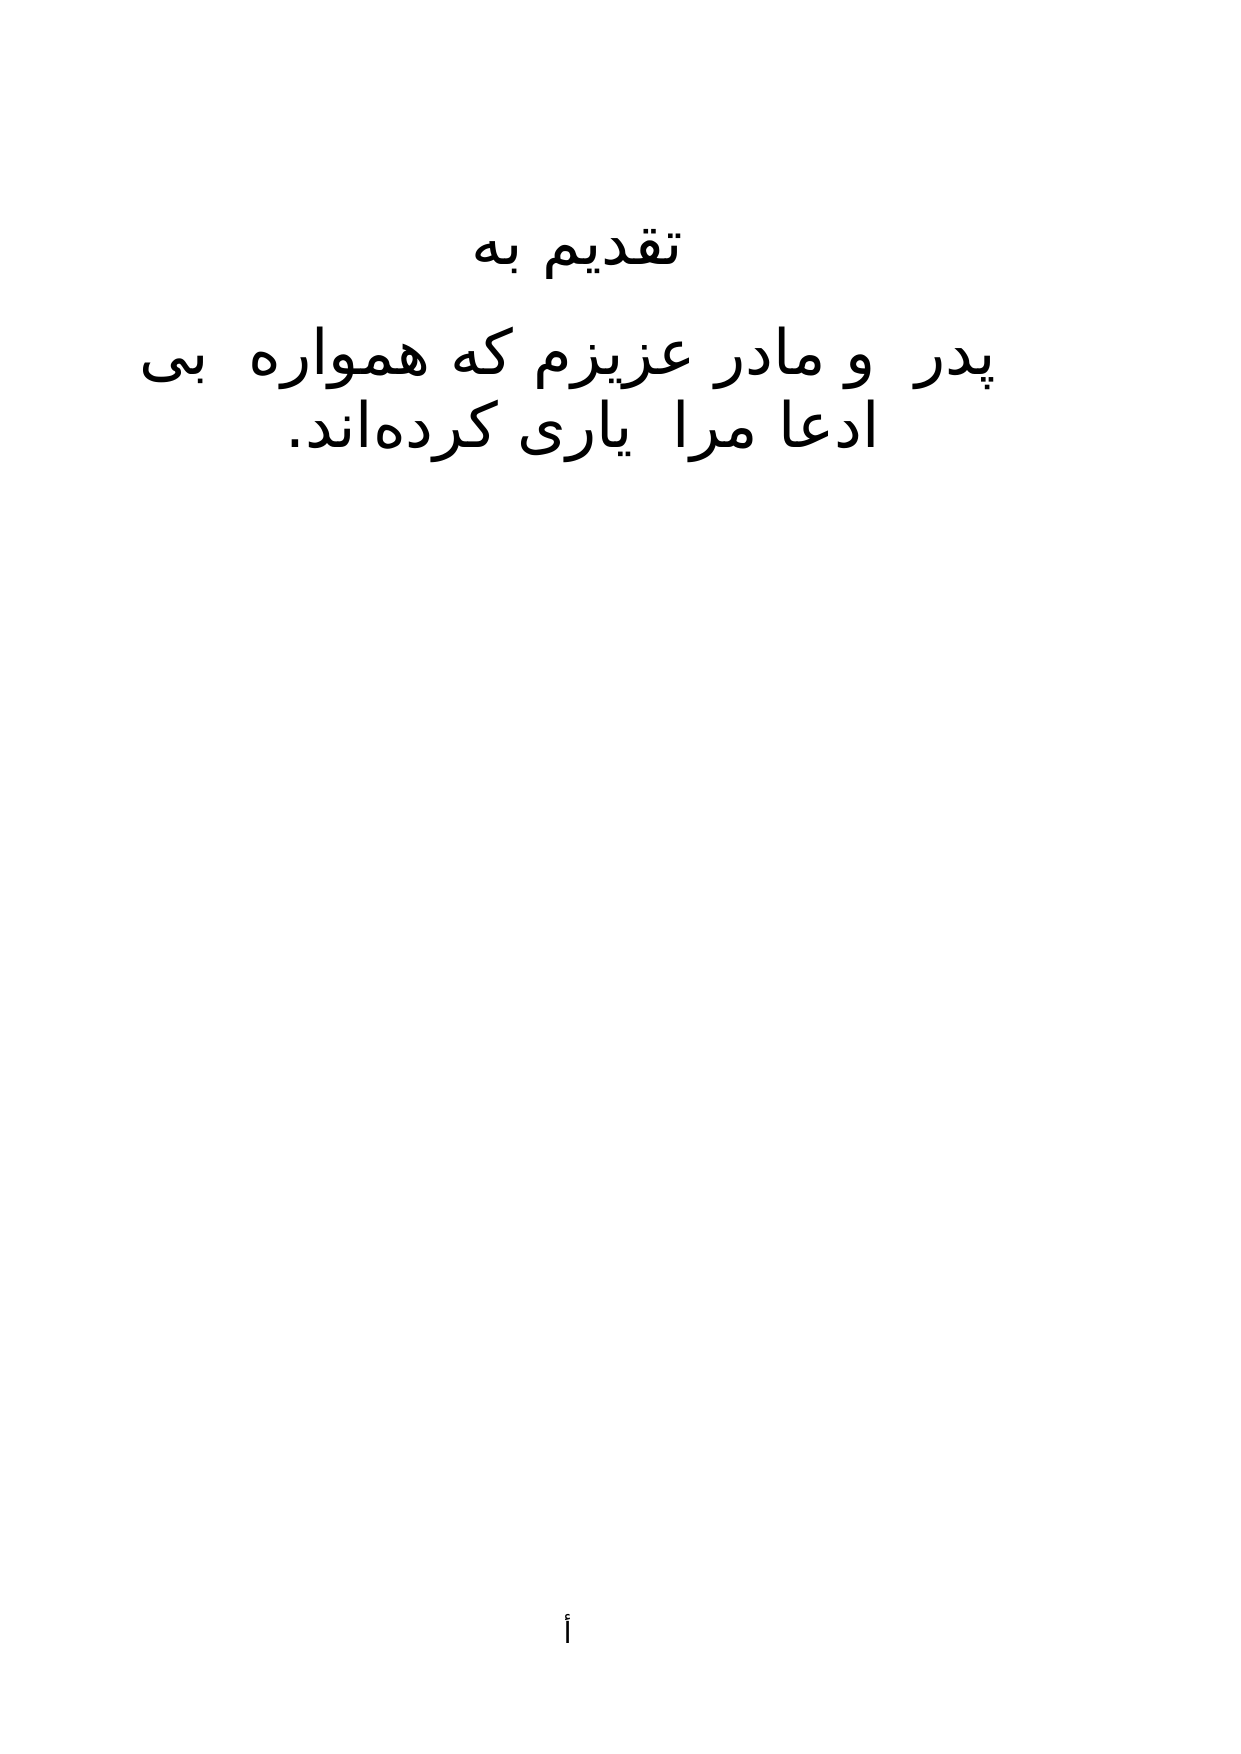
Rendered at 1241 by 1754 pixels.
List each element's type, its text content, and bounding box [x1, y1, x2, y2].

text پدر و مادر عزیزم که همواره بی ادعا مرا یاری کرده‌اند. [105, 317, 1060, 462]
text تقدیم به [105, 206, 1060, 279]
